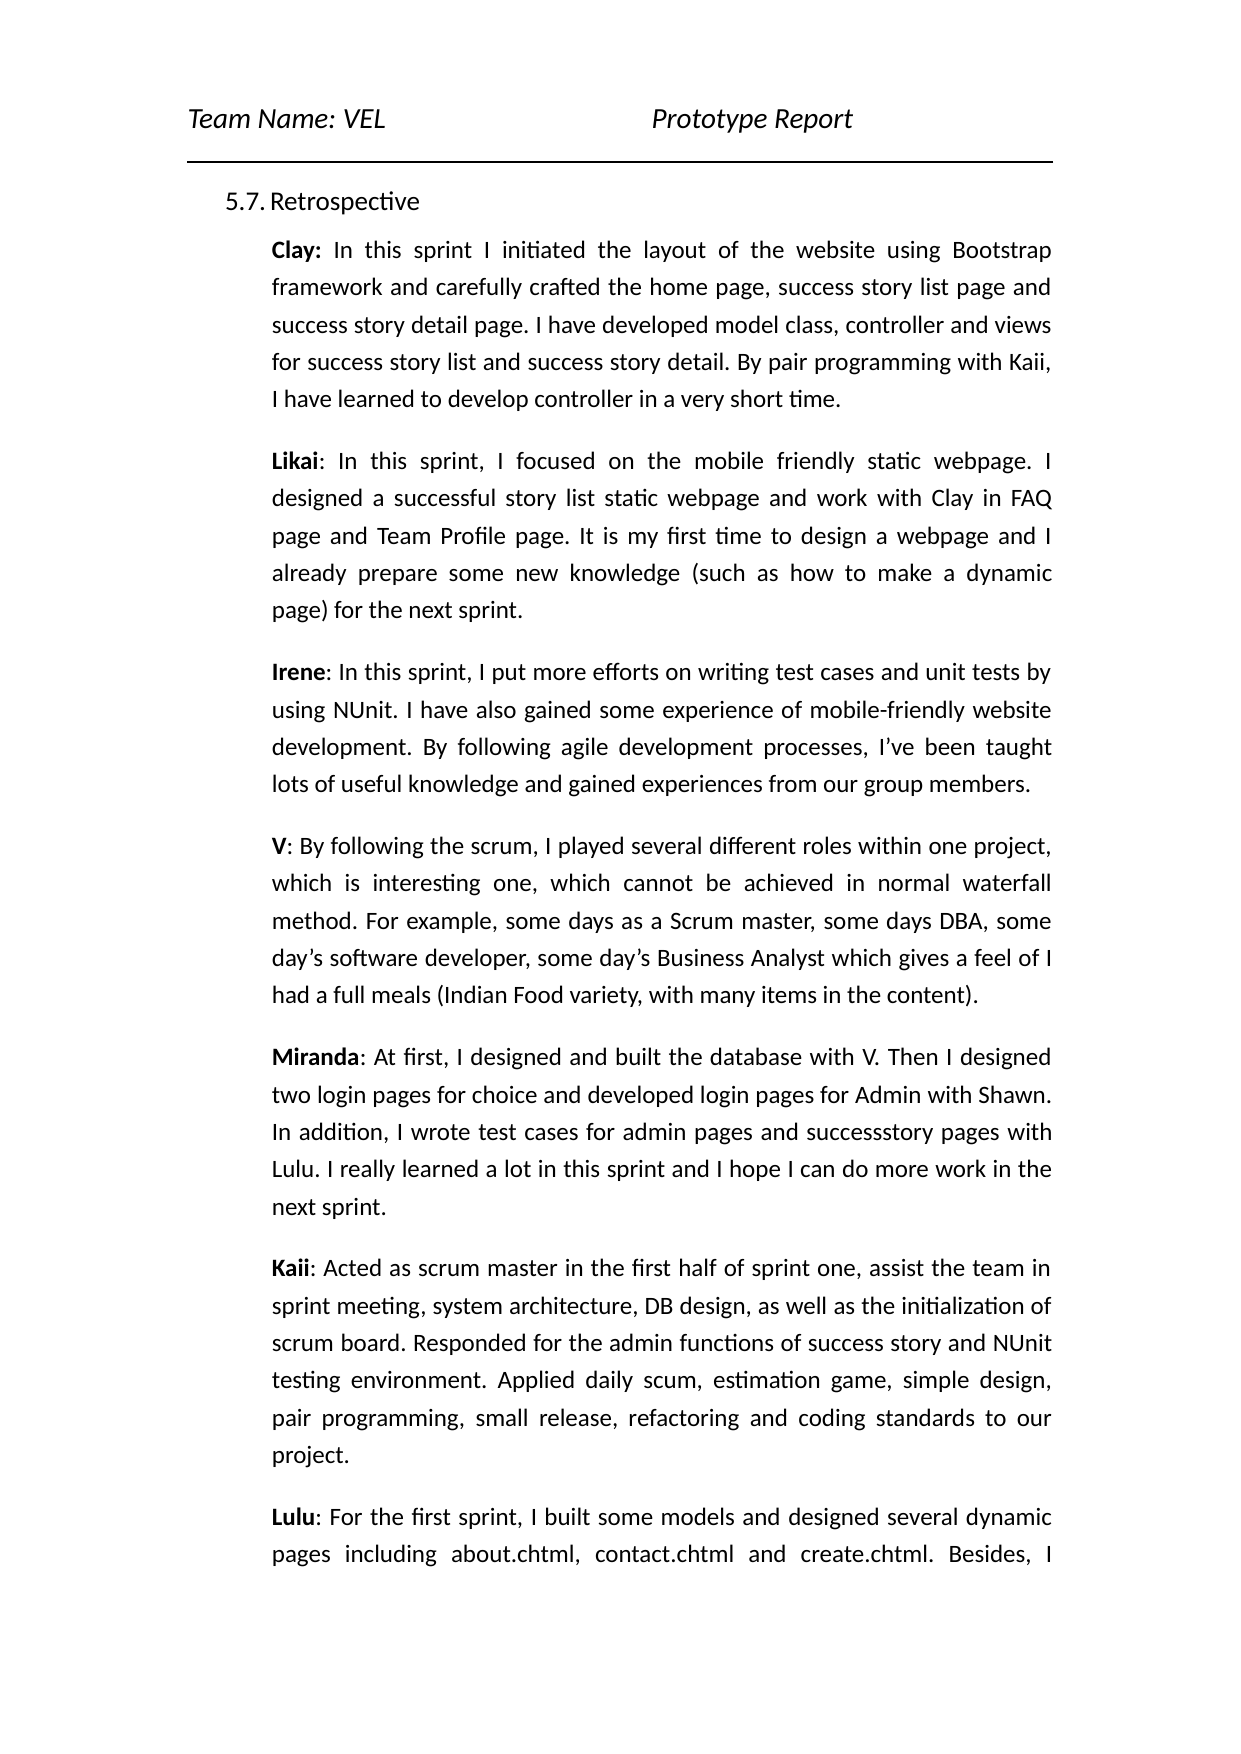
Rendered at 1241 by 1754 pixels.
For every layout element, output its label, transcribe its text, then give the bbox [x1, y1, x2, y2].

subtitle Retrospective [225, 168, 1053, 233]
text Clay: In this sprint I initiated the layout of the website using Bootstrap framework and carefully crafted the home page, success story list page and success story detail page. I have developed model class, controller and views for success story list and success story detail. By pair programming with Kaii, I have learned to develop controller in a very short time. [272, 233, 1053, 415]
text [272, 1500, 1053, 1570]
text Miranda: At first, I designed and built the database with V. Then I designed two login pages for choice and developed login pages for Admin with Shawn. In addition, I wrote test cases for admin pages and successstory pages with Lulu. I really learned a lot in this sprint and I hope I can do more work in the next sprint. [272, 1041, 1053, 1222]
text Irene: In this sprint, I put more efforts on writing test cases and unit tests by using NUnit. I have also gained some experience of mobile-friendly website development. By following agile development processes, I’ve been taught lots of useful knowledge and gained experiences from our group members. [272, 656, 1053, 800]
text V: By following the scrum, I played several different roles within one project, which is interesting one, which cannot be achieved in normal waterfall method. For example, some days as a Scrum master, some days DBA, some day’s software developer, some day’s Business Analyst which gives a feel of I had a full meals (Indian Food variety, with many items in the content). [272, 829, 1053, 1011]
text Kaii: Acted as scrum master in the first half of sprint one, assist the team in sprint meeting, system architecture, DB design, as well as the initialization of scrum board. Responded for the admin functions of success story and NUnit testing environment. Applied daily scum, estimation game, simple design, pair programming, small release, refactoring and coding standards to our project. [272, 1252, 1053, 1471]
text Likai: In this sprint, I focused on the mobile friendly static webpage. I designed a successful story list static webpage and work with Clay in FAQ page and Team Profile page. It is my first time to design a webpage and I already prepare some new knowledge (such as how to make a dynamic page) for the next sprint. [272, 444, 1053, 626]
